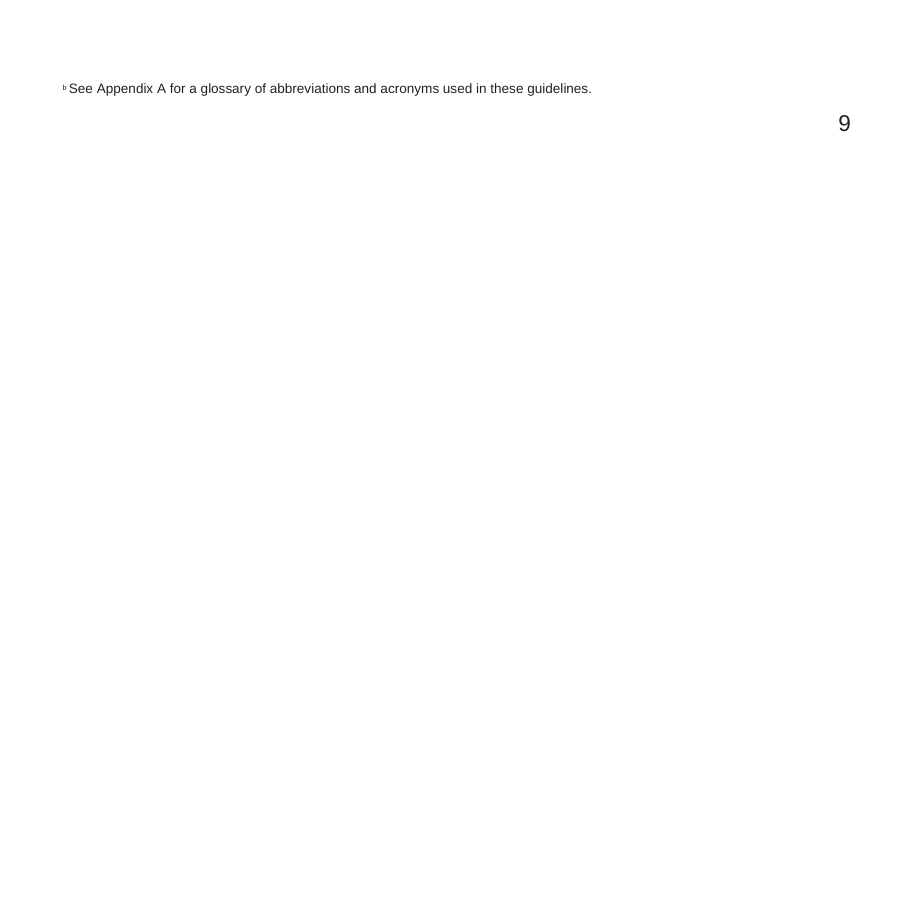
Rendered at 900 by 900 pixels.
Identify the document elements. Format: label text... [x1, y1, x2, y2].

subtitle 9 [25, 109, 851, 136]
text b See Appendix A for a glossary of abbreviations and acronyms used in these guidelines. [62, 81, 900, 97]
